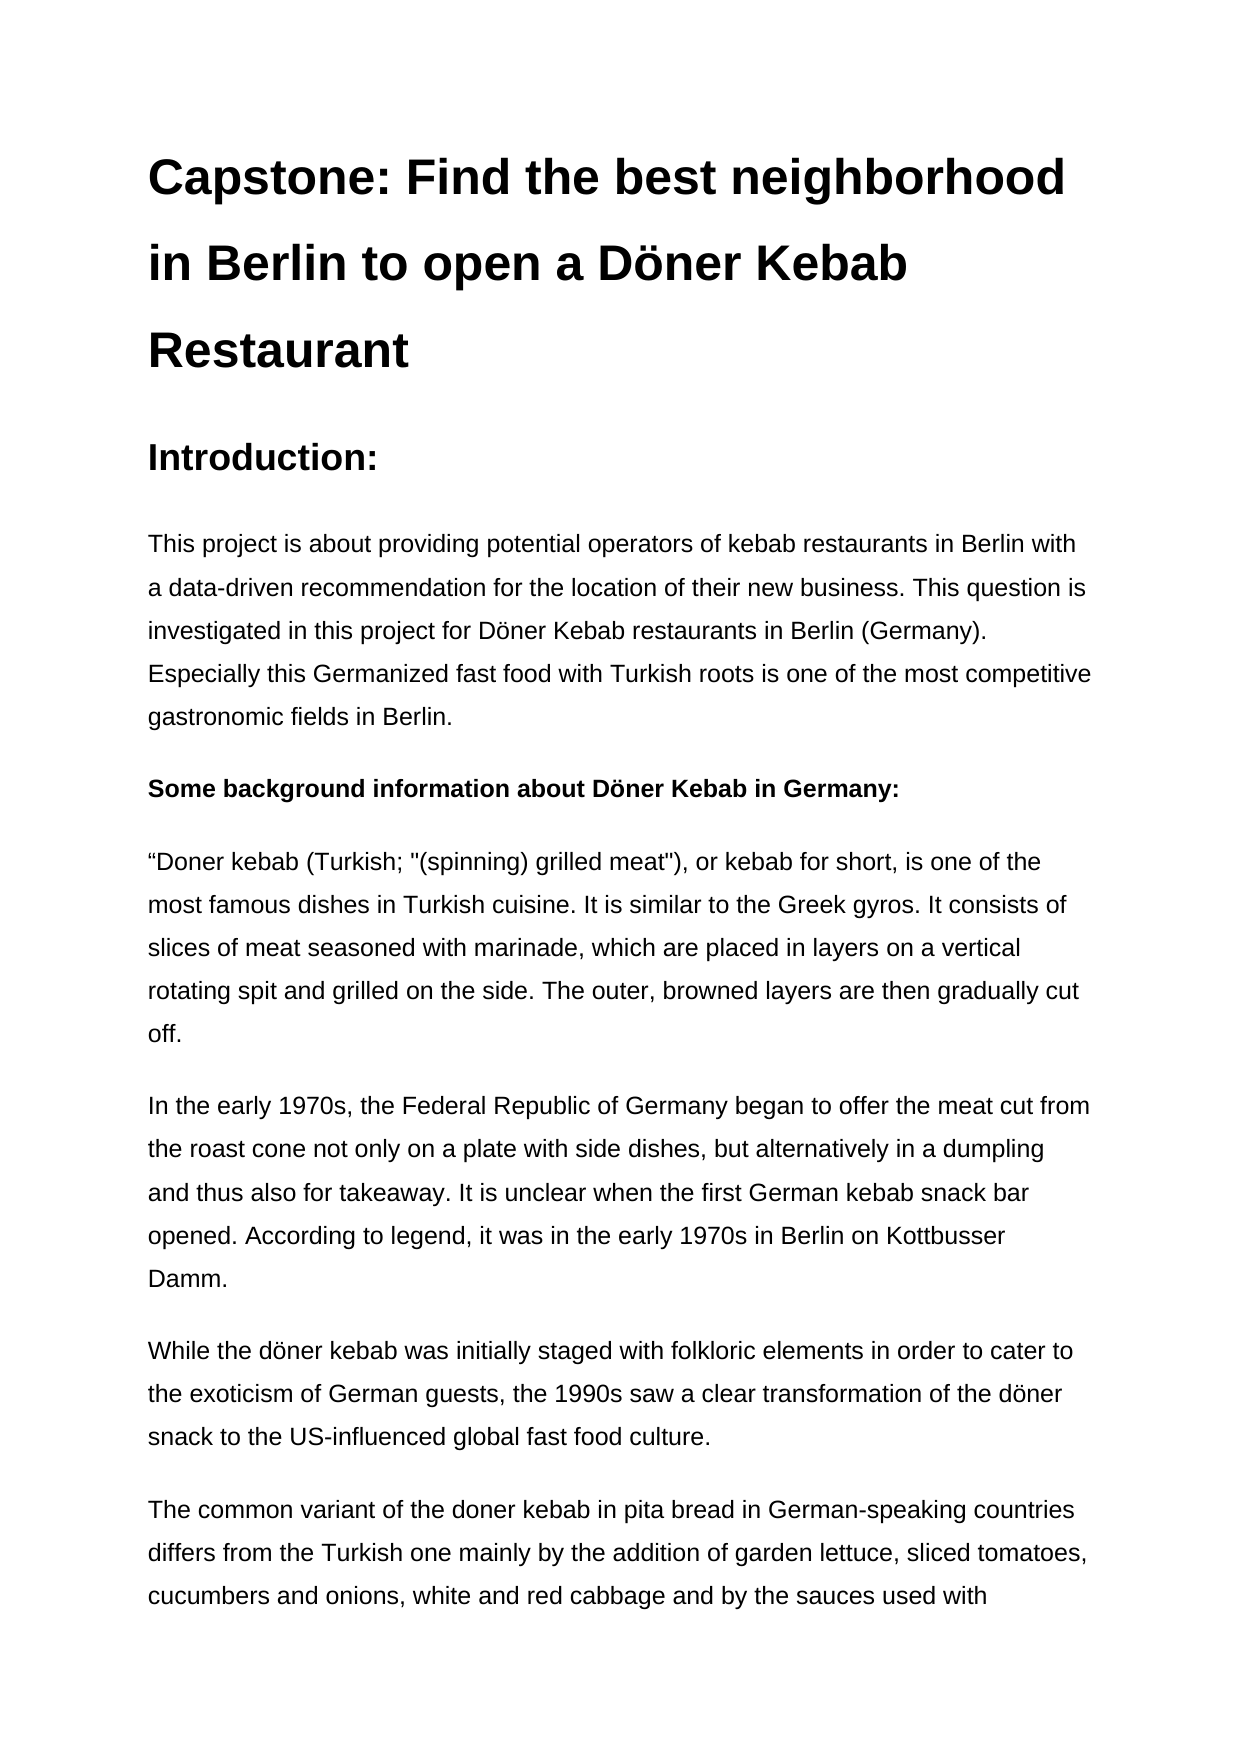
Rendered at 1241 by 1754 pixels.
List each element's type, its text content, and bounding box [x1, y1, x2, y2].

text In the early 1970s, the Federal Republic of Germany began to offer the meat cut from the roast cone not only on a plate with side dishes, but alternatively in a dumpling and thus also for takeaway. It is unclear when the first German kebab snack bar opened. According to legend, it was in the early 1970s in Berlin on Kottbusser Damm. [148, 1091, 1093, 1292]
text “Doner kebab (Turkish; "(spinning) grilled meat"), or kebab for short, is one of the most famous dishes in Turkish cuisine. It is similar to the Greek gyros. It consists of slices of meat seasoned with marinade, which are placed in layers on a vertical rotating spit and grilled on the side. The outer, browned layers are then gradually cut off. [148, 846, 1093, 1048]
text This project is about providing potential operators of kebab restaurants in Berlin with a data-driven recommendation for the location of their new business. This question is investigated in this project for Döner Kebab restaurants in Berlin (Germany). Especially this Germanized fast food with Turkish roots is one of the most competitive gastronomic fields in Berlin. [148, 529, 1093, 731]
text While the döner kebab was initially staged with folkloric elements in order to cater to the exoticism of German guests, the 1990s saw a clear transformation of the döner snack to the US-influenced global fast food culture. [148, 1336, 1093, 1451]
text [148, 1494, 1093, 1609]
text Introduction: [148, 436, 1093, 479]
text Some background information about Döner Kebab in Germany: [148, 774, 1093, 803]
text Capstone: Find the best neighborhood in Berlin to open a Döner Kebab Restaurant [148, 148, 1093, 378]
